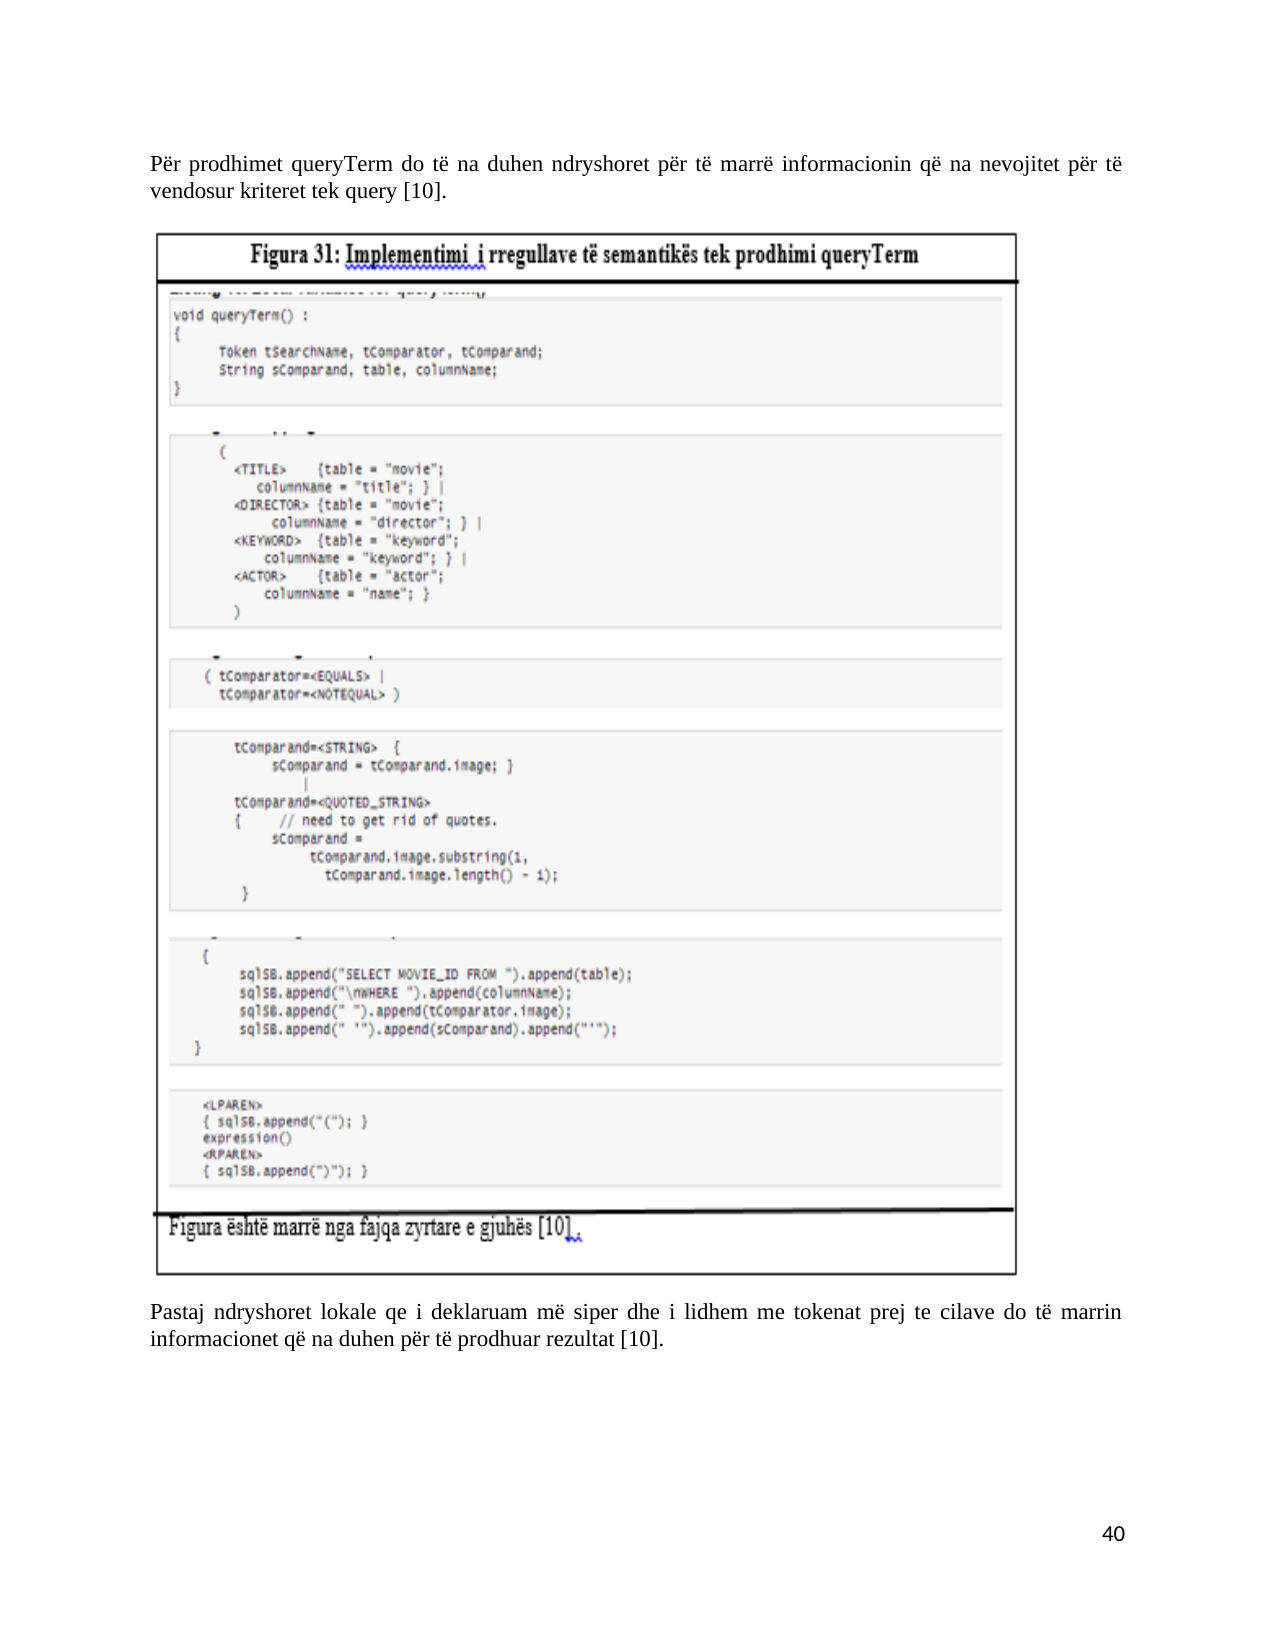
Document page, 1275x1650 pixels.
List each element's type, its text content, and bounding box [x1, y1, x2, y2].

text Për prodhimet queryTerm do të na duhen ndryshoret për të marrë informacionin që na nevojitet për të vendosur kriteret tek query [10]. [150, 150, 1125, 204]
text Pastaj ndryshoret lokale qe i deklaruam më siper dhe i lidhem me tokenat prej te cilave do të marrin informacionet që na duhen për të prodhuar rezultat [10]. [150, 1298, 1125, 1352]
picture [150, 221, 1022, 1280]
